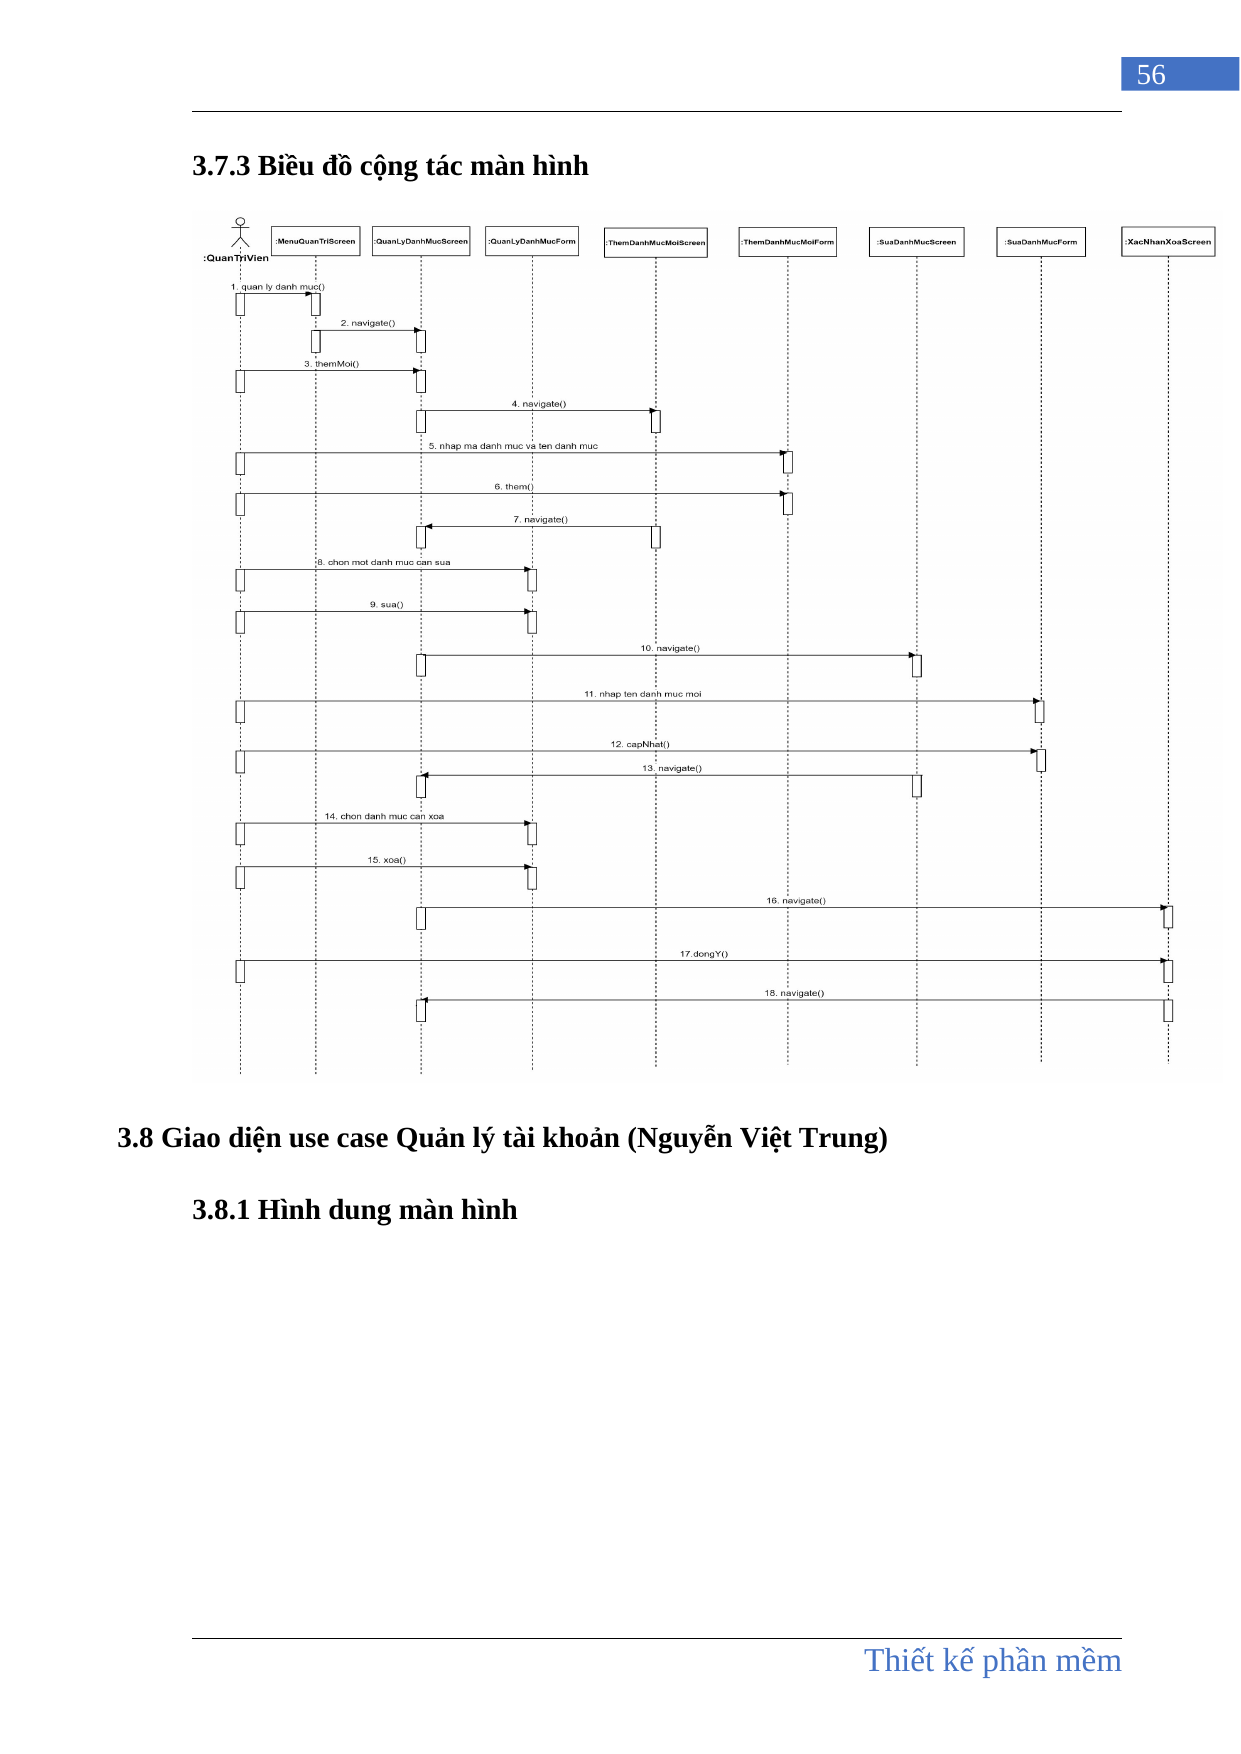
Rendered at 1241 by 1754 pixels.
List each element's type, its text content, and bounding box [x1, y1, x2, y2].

subtitle 3.8 Giao diện use case Quản lý tài khoản (Nguyễn Việt Trung) [117, 1121, 1122, 1154]
picture [192, 210, 1224, 1083]
subtitle 3.7.3 Biều đồ cộng tác màn hình [192, 148, 1122, 181]
subtitle 3.8.1 Hình dung màn hình [192, 1192, 1122, 1225]
